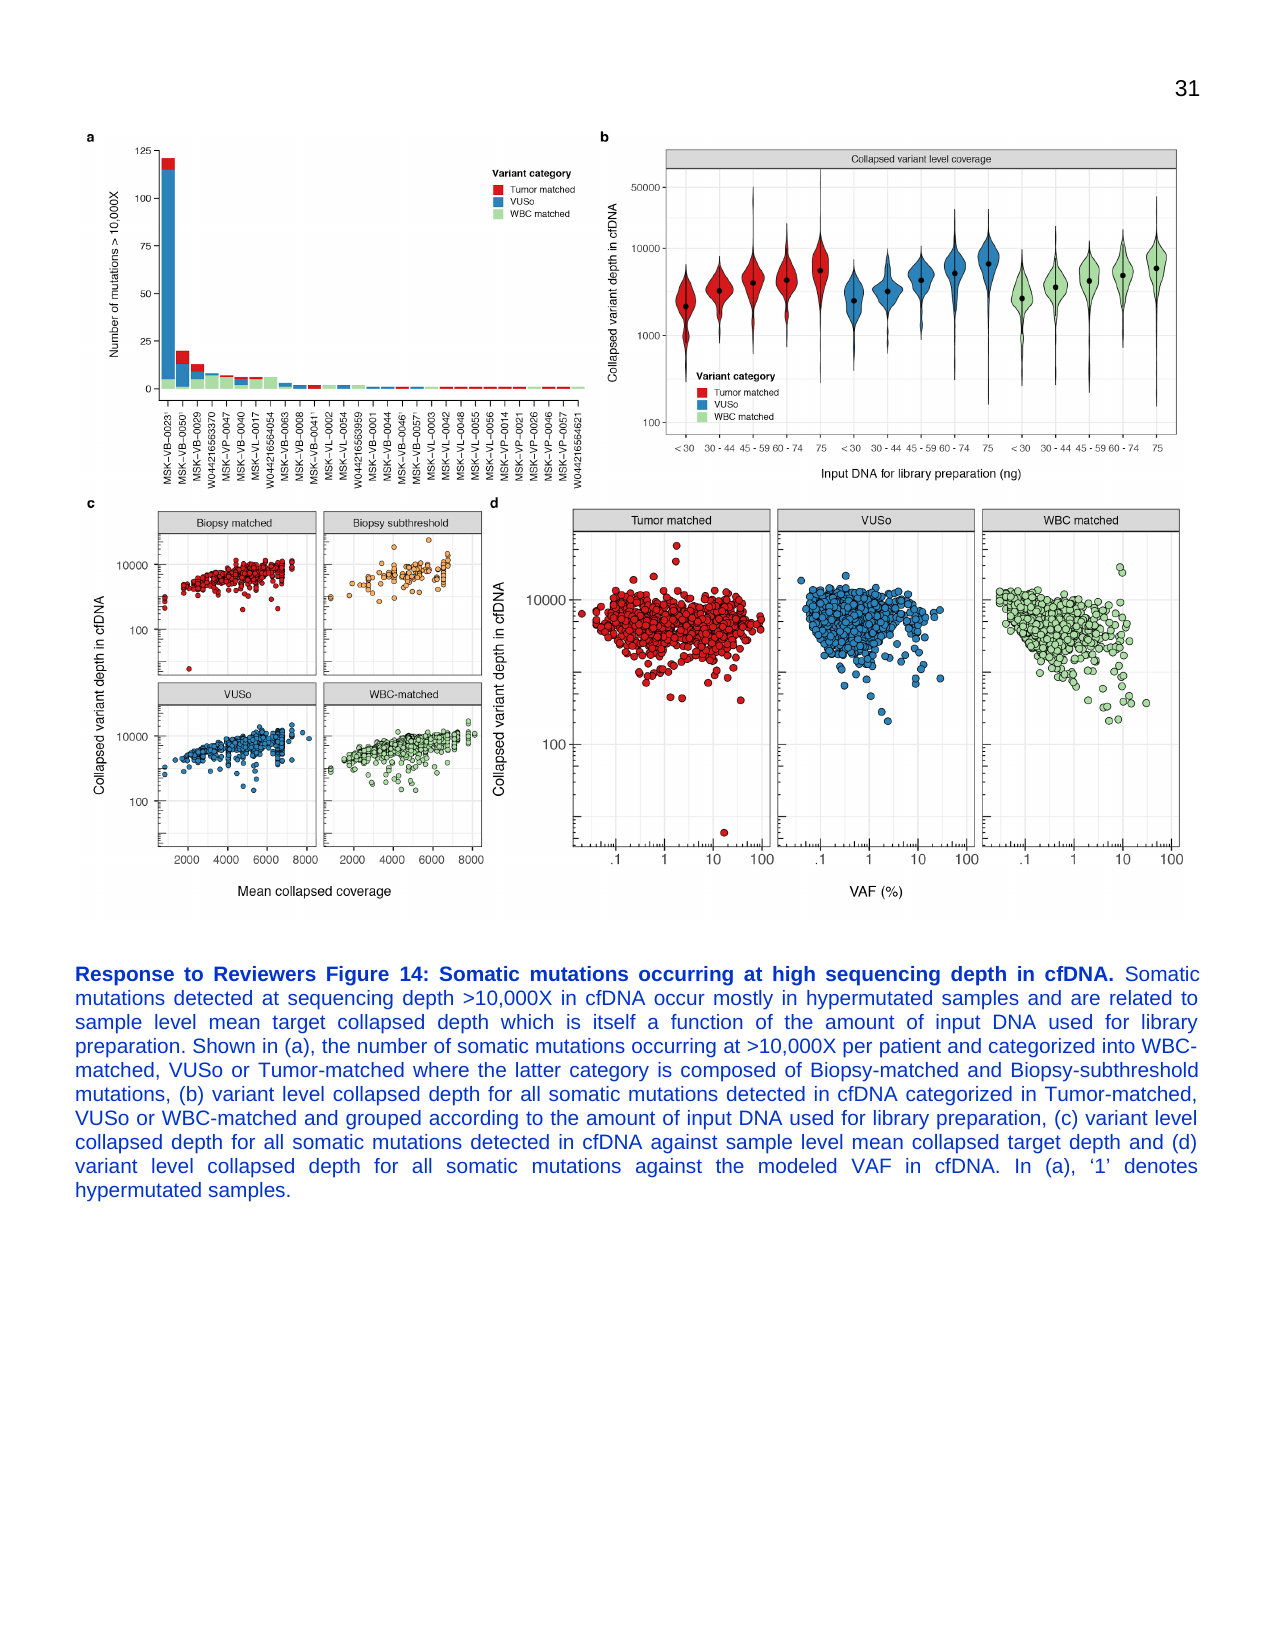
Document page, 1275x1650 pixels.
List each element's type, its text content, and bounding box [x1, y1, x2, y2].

picture [80, 129, 1187, 922]
text Response to Reviewers Figure 14: Somatic mutations occurring at high sequencing depth in cfDNA. Somatic mutations detected at sequencing depth >10,000X in cfDNA occur mostly in hypermutated samples and are related to sample level mean target collapsed depth which is itself a function of the amount of input DNA used for library preparation. Shown in (a), the number of somatic mutations occurring at >10,000X per patient and categorized into WBC-matched, VUSo or Tumor-matched where the latter category is composed of Biopsy-matched and Biopsy-subthreshold mutations, (b) variant level collapsed depth for all somatic mutations detected in cfDNA categorized in Tumor-matched, VUSo or WBC-matched and grouped according to the amount of input DNA used for library preparation, (c) variant level collapsed depth for all somatic mutations detected in cfDNA against sample level mean collapsed target depth and (d) variant level collapsed depth for all somatic mutations against the modeled VAF in cfDNA. In (a), ‘1’ denotes hypermutated samples. [75, 962, 1200, 1201]
